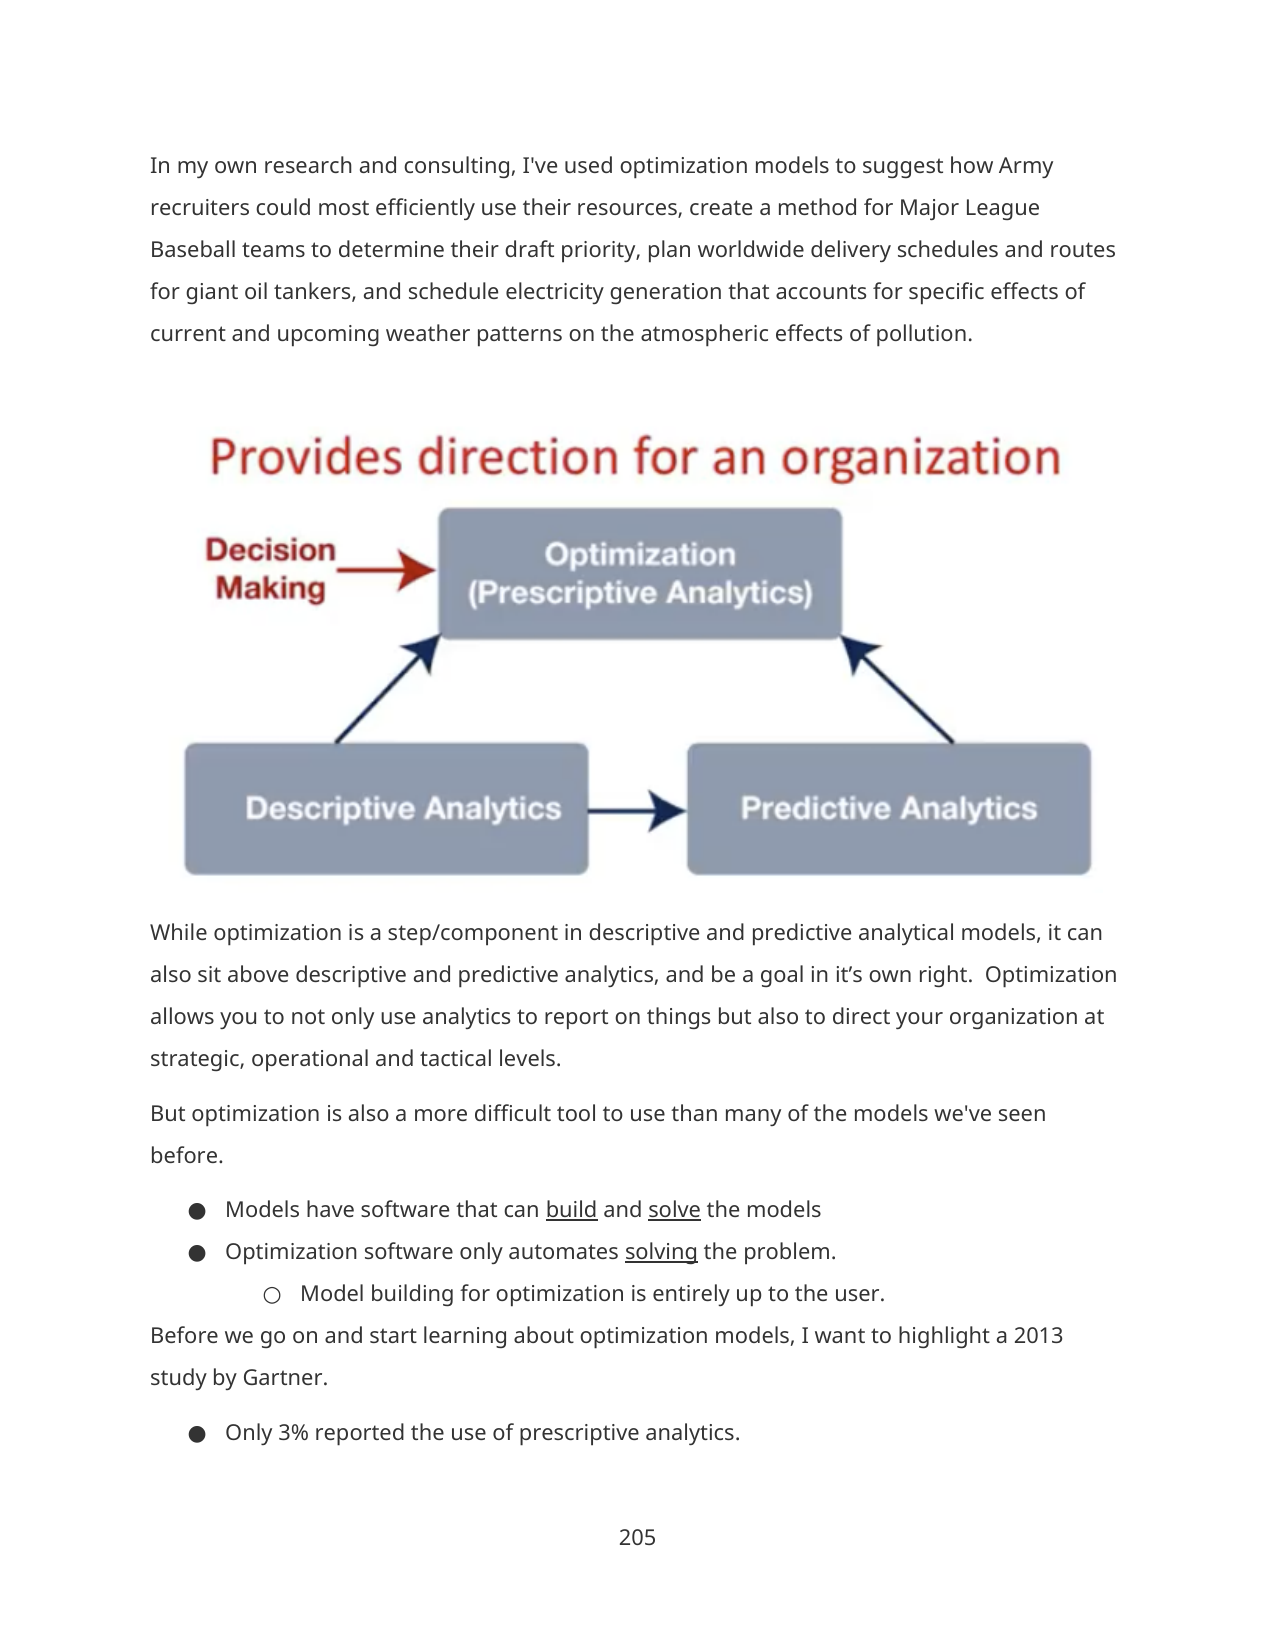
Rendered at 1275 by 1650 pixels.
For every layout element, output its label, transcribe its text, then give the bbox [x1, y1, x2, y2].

text But optimization is also a more difficult tool to use than many of the models we've seen before. [150, 1098, 1125, 1169]
list Optimization software only automates solving the problem. [187, 1236, 1125, 1266]
text While optimization is a step/component in descriptive and predictive analytical models, it can also sit above descriptive and predictive analytics, and be a goal in it’s own right. Optimization allows you to not only use analytics to report on things but also to direct your organization at strategic, operational and tactical levels. [150, 917, 1125, 1073]
list Only 3% reported the use of prescriptive analytics. [187, 1416, 1125, 1446]
list Models have software that can build and solve the models [187, 1194, 1125, 1224]
list Model building for optimization is entirely up to the user. [262, 1278, 1125, 1308]
picture [150, 426, 1104, 893]
text Before we go on and start learning about optimization models, I want to highlight a 2013 study by Gartner. [150, 1320, 1125, 1392]
text In my own research and consulting, I've used optimization models to suggest how Army recruiters could most efficiently use their resources, create a method for Major League Baseball teams to determine their draft priority, plan worldwide delivery schedules and routes for giant oil tankers, and schedule electricity generation that accounts for specific effects of current and upcoming weather patterns on the atmospheric effects of pollution. [150, 150, 1125, 348]
